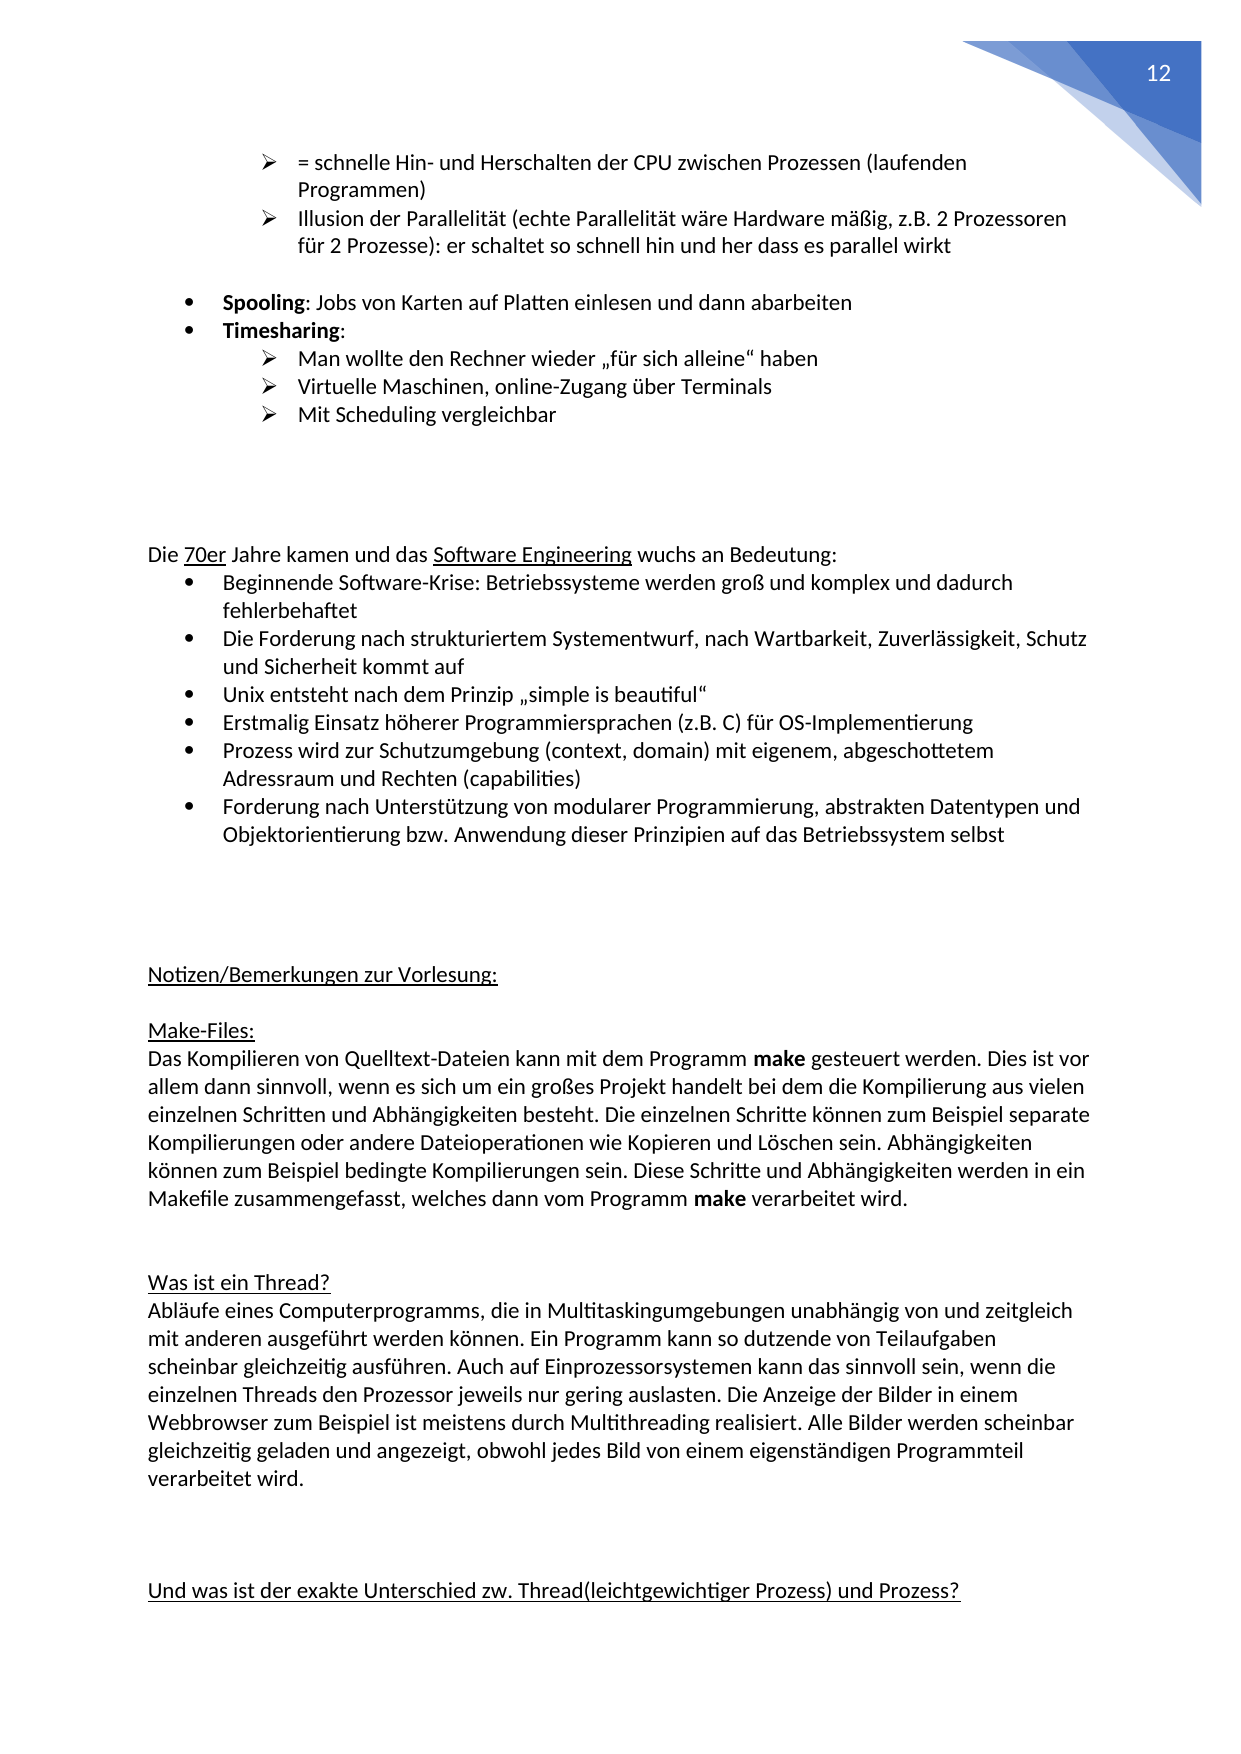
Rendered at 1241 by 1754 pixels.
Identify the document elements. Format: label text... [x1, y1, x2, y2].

list Erstmalig Einsatz höherer Programmiersprachen (z.B. C) für OS-Implementierung [185, 708, 1093, 736]
list Unix entsteht nach dem Prinzip „simple is beautiful“ [185, 680, 1093, 708]
text Abläufe eines Computerprogramms, die in Multitaskingumgebungen unabhängig von und zeitgleich mit anderen ausgeführt werden können. Ein Programm kann so dutzende von Teilaufgaben scheinbar gleichzeitig ausführen. Auch auf Einprozessorsystemen kann das sinnvoll sein, wenn die einzelnen Threads den Prozessor jeweils nur gering auslasten. Die Anzeige der Bilder in einem Webbrowser zum Beispiel ist meistens durch Multithreading realisiert. Alle Bilder werden scheinbar gleichzeitig geladen und angezeigt, obwohl jedes Bild von einem eigenständigen Programmteil verarbeitet wird. [148, 1296, 1093, 1493]
list Virtuelle Maschinen, online-Zugang über Terminals [260, 372, 1093, 400]
list = schnelle Hin- und Herschalten der CPU zwischen Prozessen (laufenden Programmen) [260, 148, 1093, 204]
text Make-Files: [148, 1016, 1093, 1044]
list Die Forderung nach strukturiertem Systementwurf, nach Wartbarkeit, Zuverlässigkeit, Schutz und Sicherheit kommt auf [185, 624, 1093, 680]
text Notizen/Bemerkungen zur Vorlesung: [148, 960, 1093, 988]
list Forderung nach Unterstützung von modularer Programmierung, abstrakten Datentypen und Objektorientierung bzw. Anwendung dieser Prinzipien auf das Betriebssystem selbst [185, 792, 1093, 848]
text Die 70er Jahre kamen und das Software Engineering wuchs an Bedeutung: [148, 540, 1093, 568]
list Man wollte den Rechner wieder „für sich alleine“ haben [260, 344, 1093, 372]
text Und was ist der exakte Unterschied zw. Thread(leichtgewichtiger Prozess) und Prozess? [148, 1577, 1093, 1605]
picture [962, 41, 1202, 207]
list Beginnende Software-Krise: Betriebssysteme werden groß und komplex und dadurch fehlerbehaftet [185, 568, 1093, 624]
list Illusion der Parallelität (echte Parallelität wäre Hardware mäßig, z.B. 2 Prozessoren für 2 Prozesse): er schaltet so schnell hin und her dass es parallel wirkt [260, 204, 1093, 260]
list Spooling: Jobs von Karten auf Platten einlesen und dann abarbeiten [185, 288, 1093, 316]
list Timesharing: [185, 316, 1093, 344]
text Was ist ein Thread? [148, 1268, 1093, 1296]
text Das Kompilieren von Quelltext-Dateien kann mit dem Programm make gesteuert werden. Dies ist vor allem dann sinnvoll, wenn es sich um ein großes Projekt handelt bei dem die Kompilierung aus vielen einzelnen Schritten und Abhängigkeiten besteht. Die einzelnen Schritte können zum Beispiel separate Kompilierungen oder andere Dateioperationen wie Kopieren und Löschen sein. Abhängigkeiten können zum Beispiel bedingte Kompilierungen sein. Diese Schritte und Abhängigkeiten werden in ein Makefile zusammengefasst, welches dann vom Programm make verarbeitet wird. [148, 1044, 1093, 1212]
list Prozess wird zur Schutzumgebung (context, domain) mit eigenem, abgeschottetem Adressraum und Rechten (capabilities) [185, 736, 1093, 792]
list Mit Scheduling vergleichbar [260, 400, 1093, 428]
